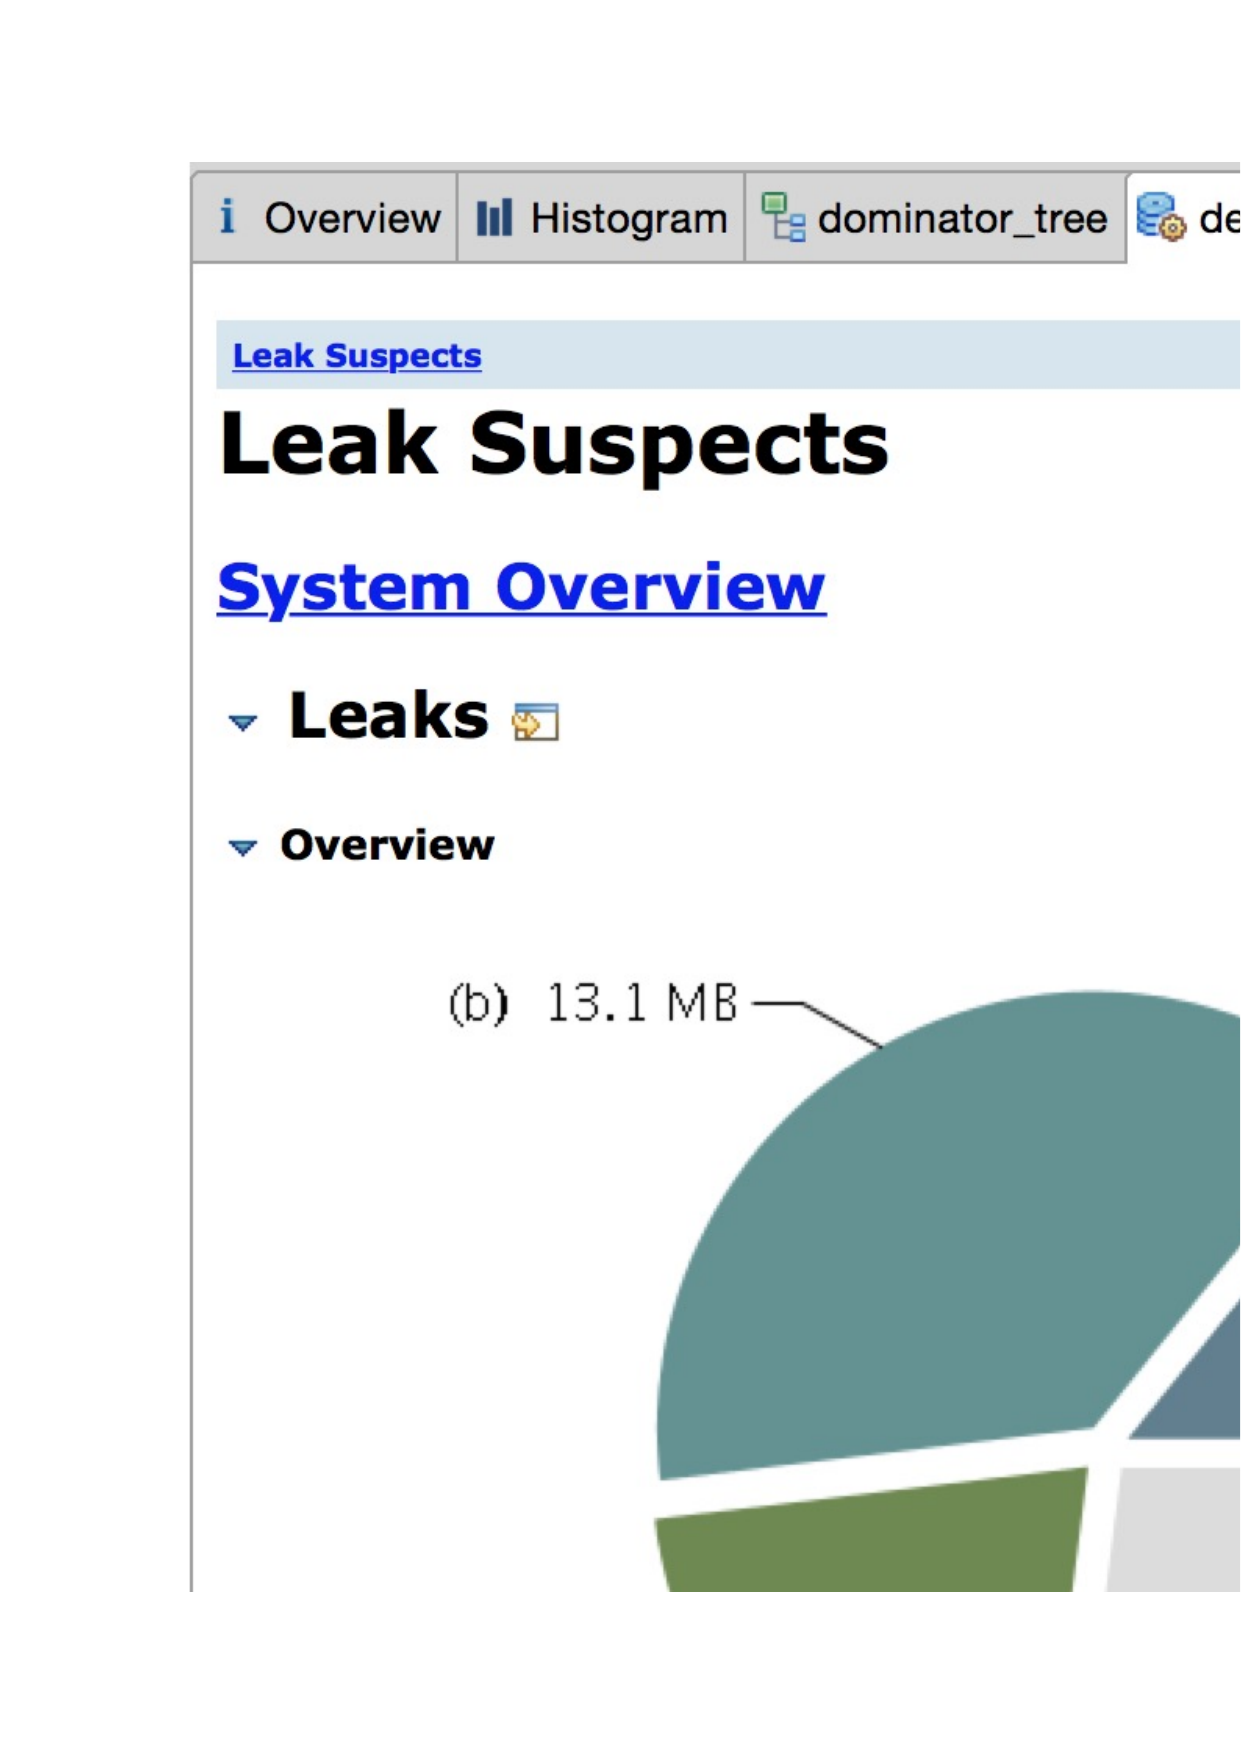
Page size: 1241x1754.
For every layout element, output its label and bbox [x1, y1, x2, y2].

picture [187, 162, 1241, 1592]
